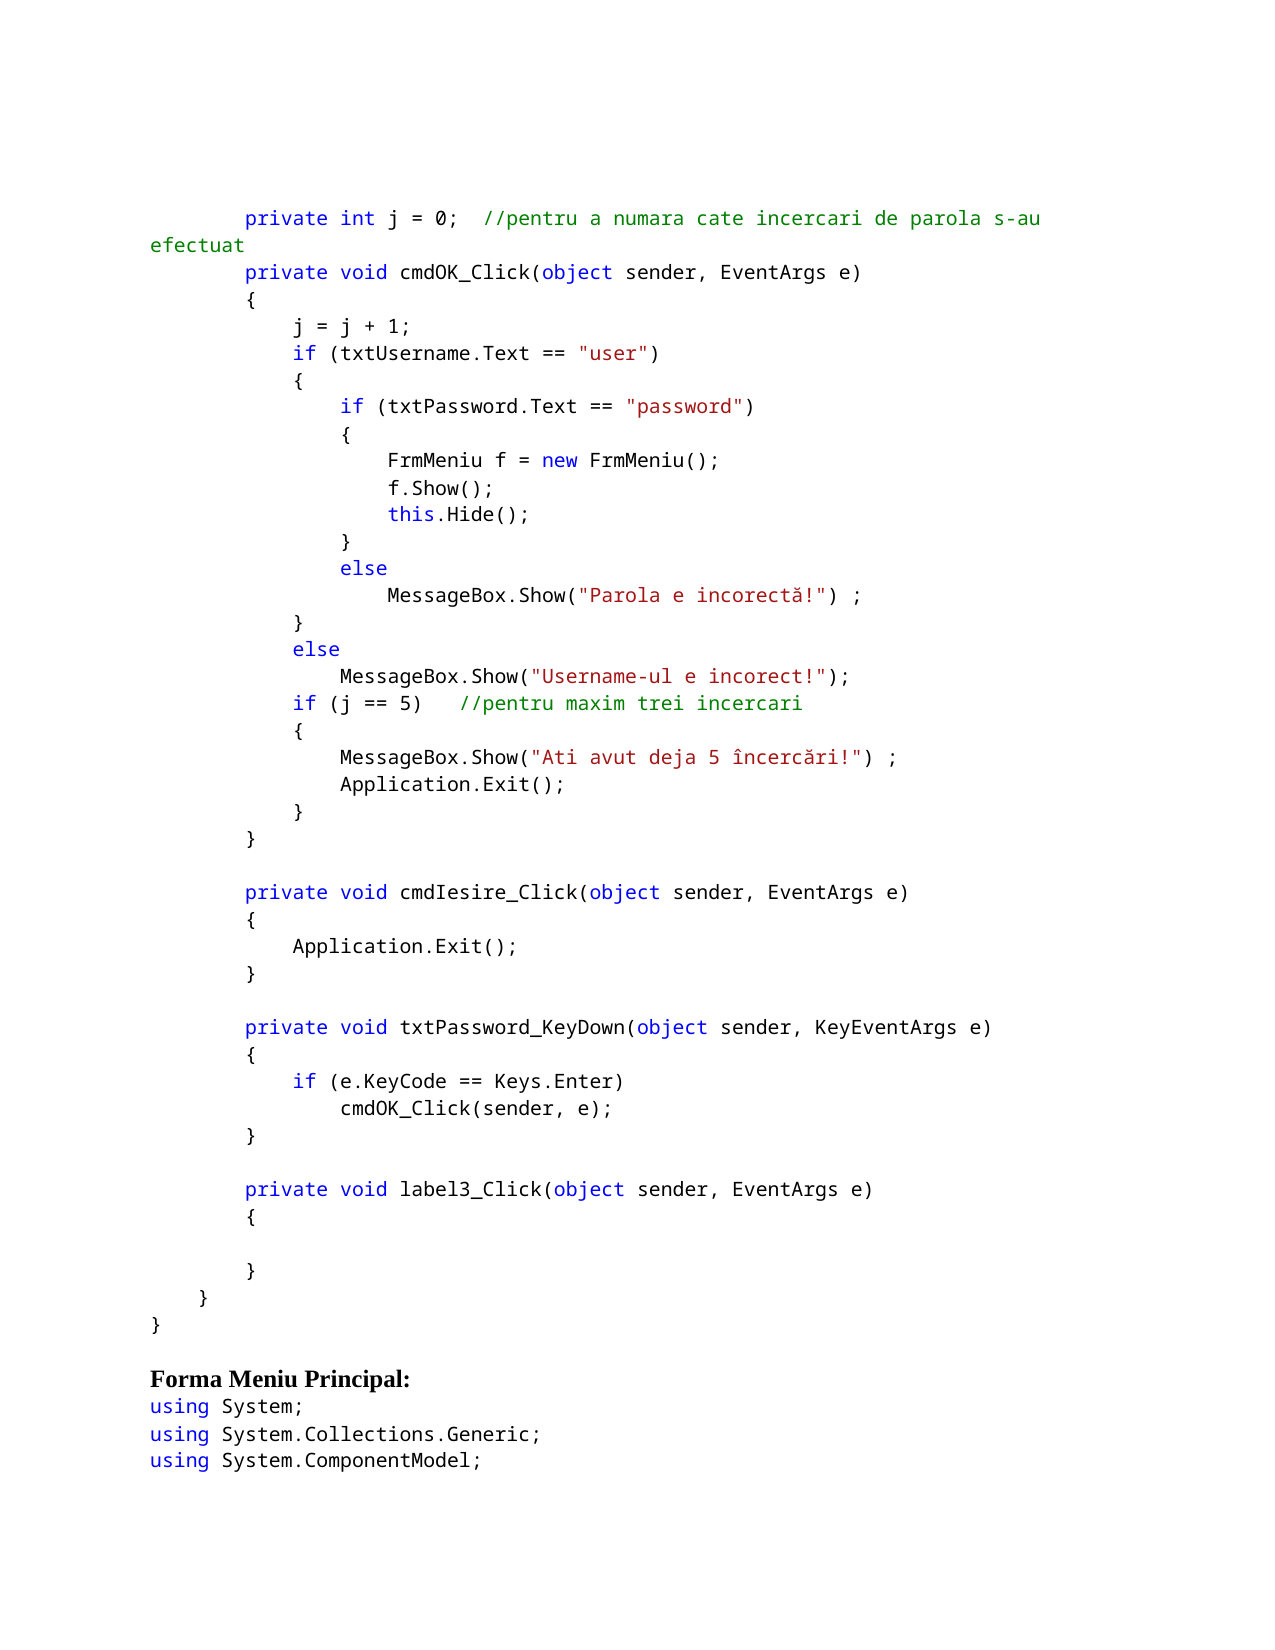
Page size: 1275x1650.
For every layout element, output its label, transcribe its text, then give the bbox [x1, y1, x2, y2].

text if (txtUsername.Text == "user") [150, 339, 1125, 366]
text f.Show(); [150, 474, 1125, 501]
text if (j == 5) //pentru maxim trei incercari [150, 689, 1125, 717]
text { [150, 420, 1125, 447]
text } [150, 1283, 1125, 1310]
text private void txtPassword_KeyDown(object sender, KeyEventArgs e) [150, 1013, 1125, 1040]
text using System; [150, 1393, 1125, 1420]
text } [150, 1256, 1125, 1283]
text } [150, 1121, 1125, 1148]
text private void label3_Click(object sender, EventArgs e) [150, 1175, 1125, 1202]
text if (txtPassword.Text == "password") [150, 393, 1125, 420]
text { [150, 285, 1125, 312]
text FrmMeniu f = new FrmMeniu(); [150, 447, 1125, 474]
text MessageBox.Show("Ati avut deja 5 încercări!") ; [150, 743, 1125, 771]
text else [150, 555, 1125, 582]
text } [150, 959, 1125, 986]
text } [150, 609, 1125, 636]
text cmdOK_Click(sender, e); [150, 1094, 1125, 1121]
text MessageBox.Show("Username-ul e incorect!"); [150, 663, 1125, 689]
text Application.Exit(); [150, 932, 1125, 959]
text { [150, 717, 1125, 743]
text private void cmdOK_Click(object sender, EventArgs e) [150, 258, 1125, 285]
text { [150, 1040, 1125, 1067]
text } [150, 528, 1125, 555]
text j = j + 1; [150, 312, 1125, 339]
text Application.Exit(); [150, 771, 1125, 797]
text } [150, 797, 1125, 824]
text { [150, 366, 1125, 393]
text private int j = 0; //pentru a numara cate incercari de parola s-au efectuat [150, 204, 1125, 258]
text Forma Meniu Principal: [150, 1364, 1125, 1393]
text private void cmdIesire_Click(object sender, EventArgs e) [150, 878, 1125, 905]
text using System.Collections.Generic; [150, 1420, 1125, 1447]
text } [150, 1310, 1125, 1337]
text } [150, 824, 1125, 851]
text { [150, 905, 1125, 932]
text { [150, 1202, 1125, 1229]
text this.Hide(); [150, 501, 1125, 528]
text else [150, 636, 1125, 663]
text using System.ComponentModel; [150, 1447, 1125, 1474]
text MessageBox.Show("Parola e incorectă!") ; [150, 582, 1125, 609]
text if (e.KeyCode == Keys.Enter) [150, 1067, 1125, 1094]
